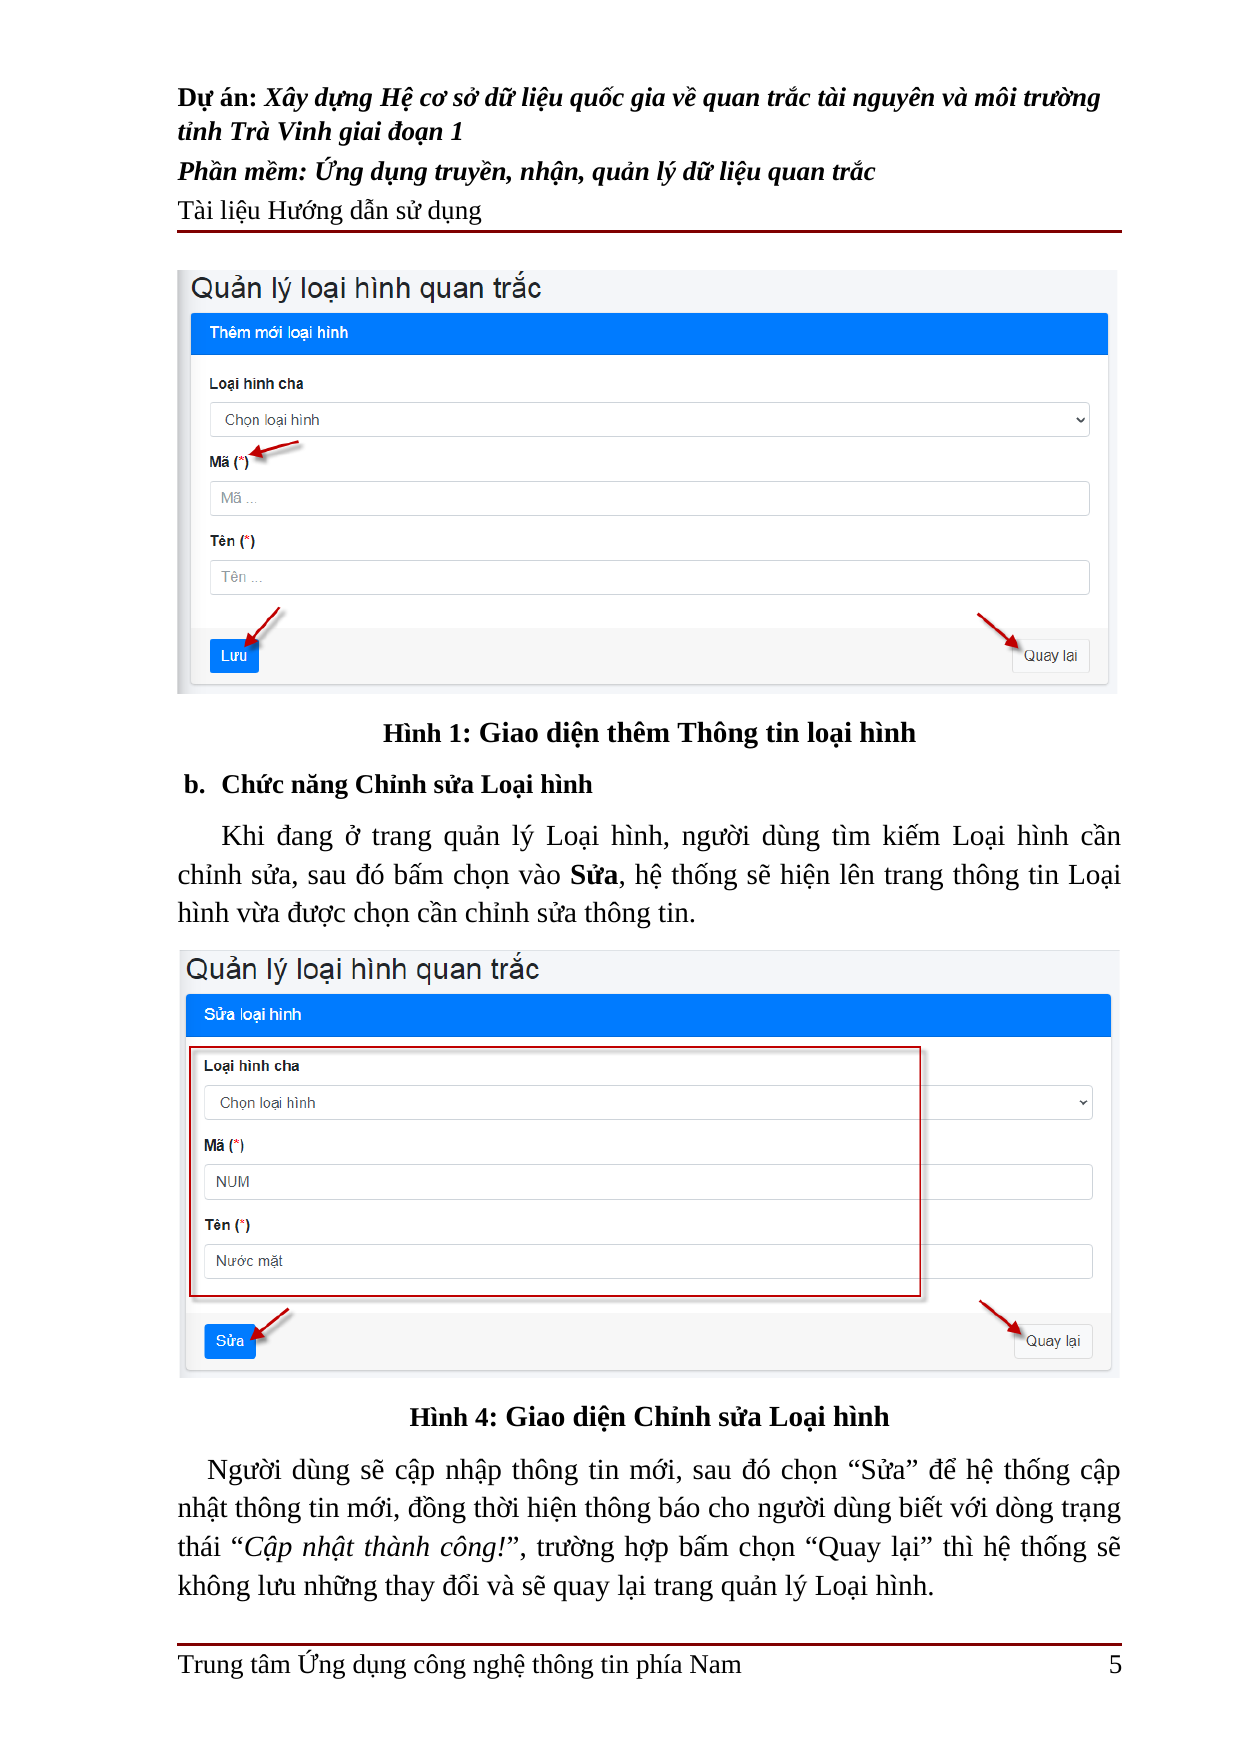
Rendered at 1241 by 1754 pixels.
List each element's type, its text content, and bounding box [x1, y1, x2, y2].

list Chức năng Chỉnh sửa Loại hình [183, 768, 1122, 799]
picture [177, 270, 1118, 694]
text Khi đang ở trang quản lý Loại hình, người dùng tìm kiếm Loại hình cần chỉnh sửa, sau đó bấm chọn vào Sửa, hệ thống sẽ hiện lên trang thông tin Loại hình vừa được chọn cần chỉnh sửa thông tin. [177, 818, 1122, 929]
picture [179, 950, 1120, 1378]
text Người dùng sẽ cập nhập thông tin mới, sau đó chọn “Sửa” để hệ thống cập nhật thông tin mới, đồng thời hiện thông báo cho người dùng biết với dòng trạng thái “Cập nhật thành công!”, trường hợp bấm chọn “Quay lại” thì hệ thống sẽ không lưu những thay đổi và sẽ quay lại trang quản lý Loại hình. [177, 1452, 1122, 1601]
